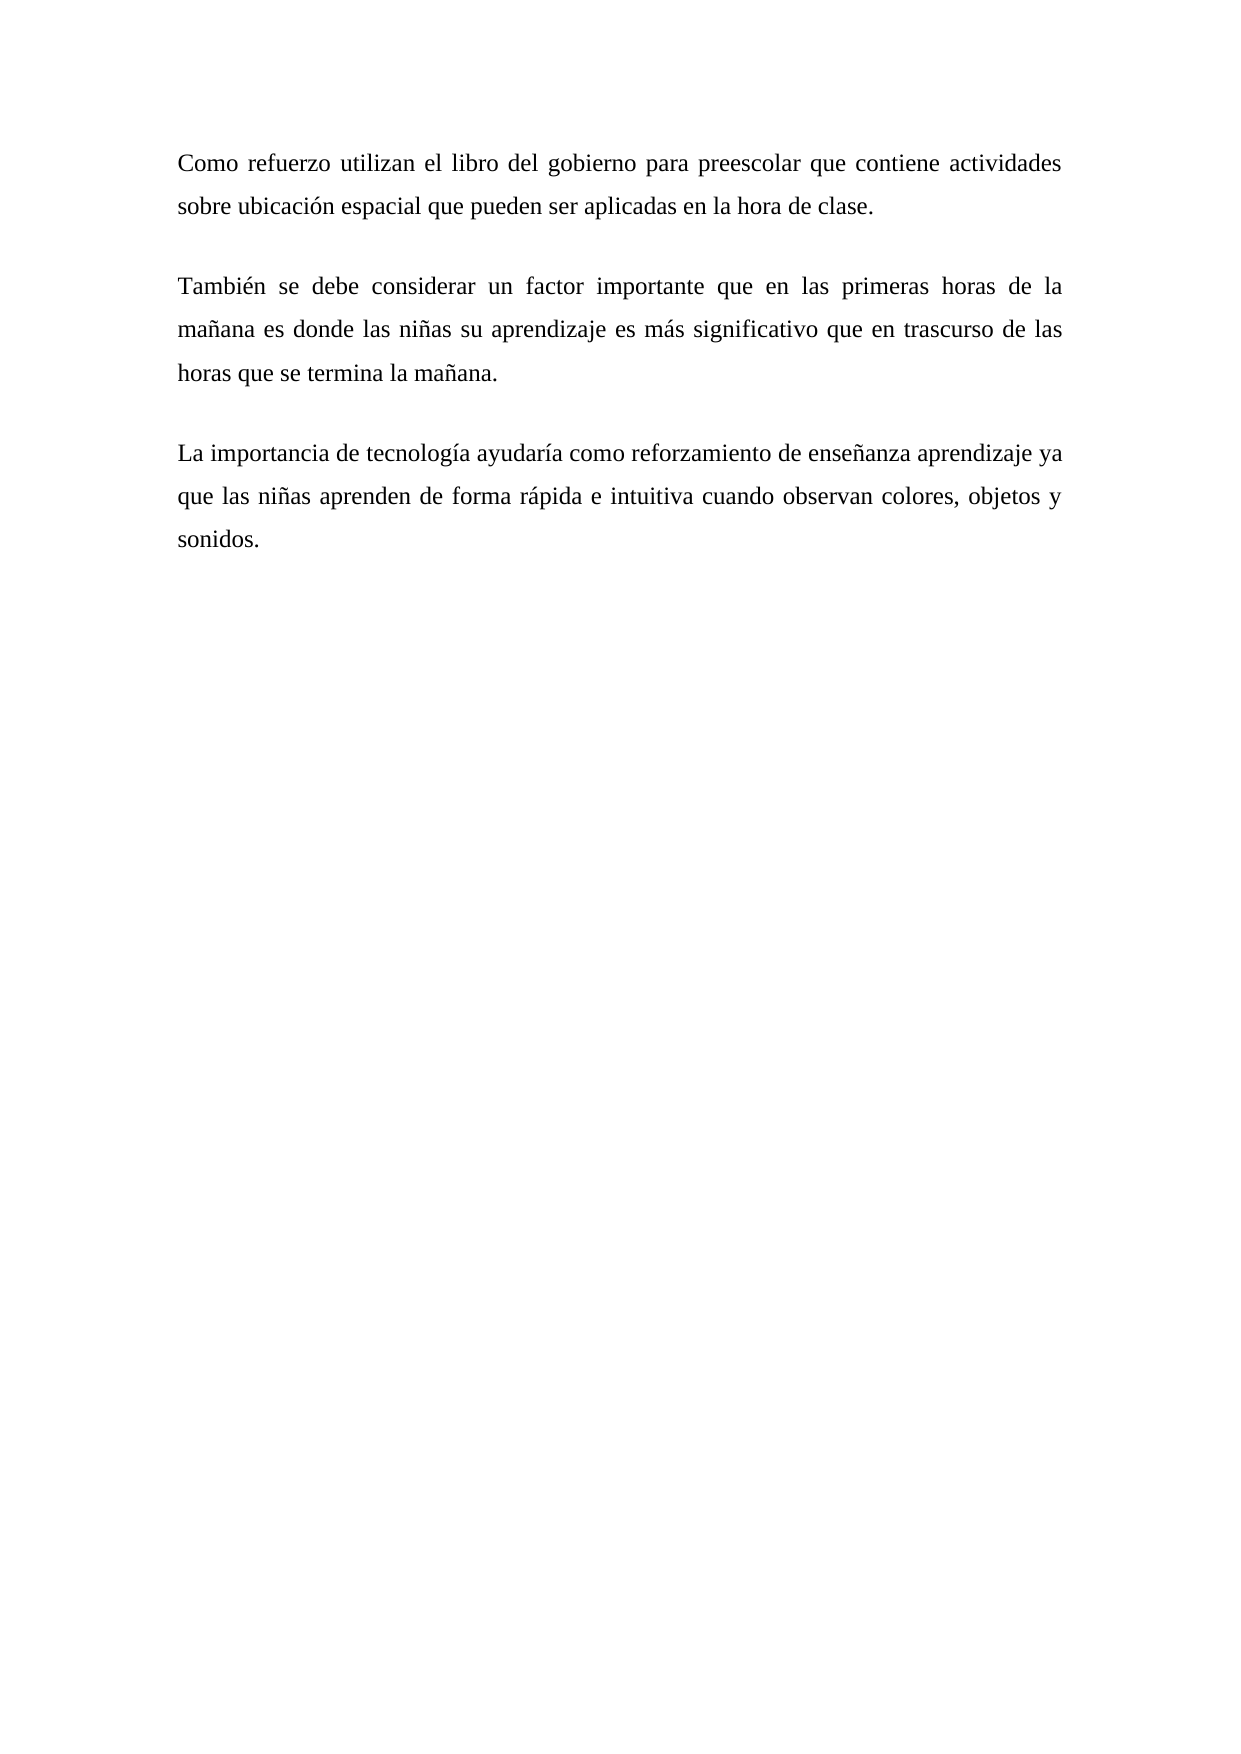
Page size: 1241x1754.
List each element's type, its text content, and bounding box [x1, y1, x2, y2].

text También se debe considerar un factor importante que en las primeras horas de la mañana es donde las niñas su aprendizaje es más significativo que en trascurso de las horas que se termina la mañana. [177, 271, 1063, 386]
text Como refuerzo utilizan el libro del gobierno para preescolar que contiene actividades sobre ubicación espacial que pueden ser aplicadas en la hora de clase. [177, 148, 1063, 219]
text La importancia de tecnología ayudaría como reforzamiento de enseñanza aprendizaje ya que las niñas aprenden de forma rápida e intuitiva cuando observan colores, objetos y sonidos. [177, 438, 1063, 553]
